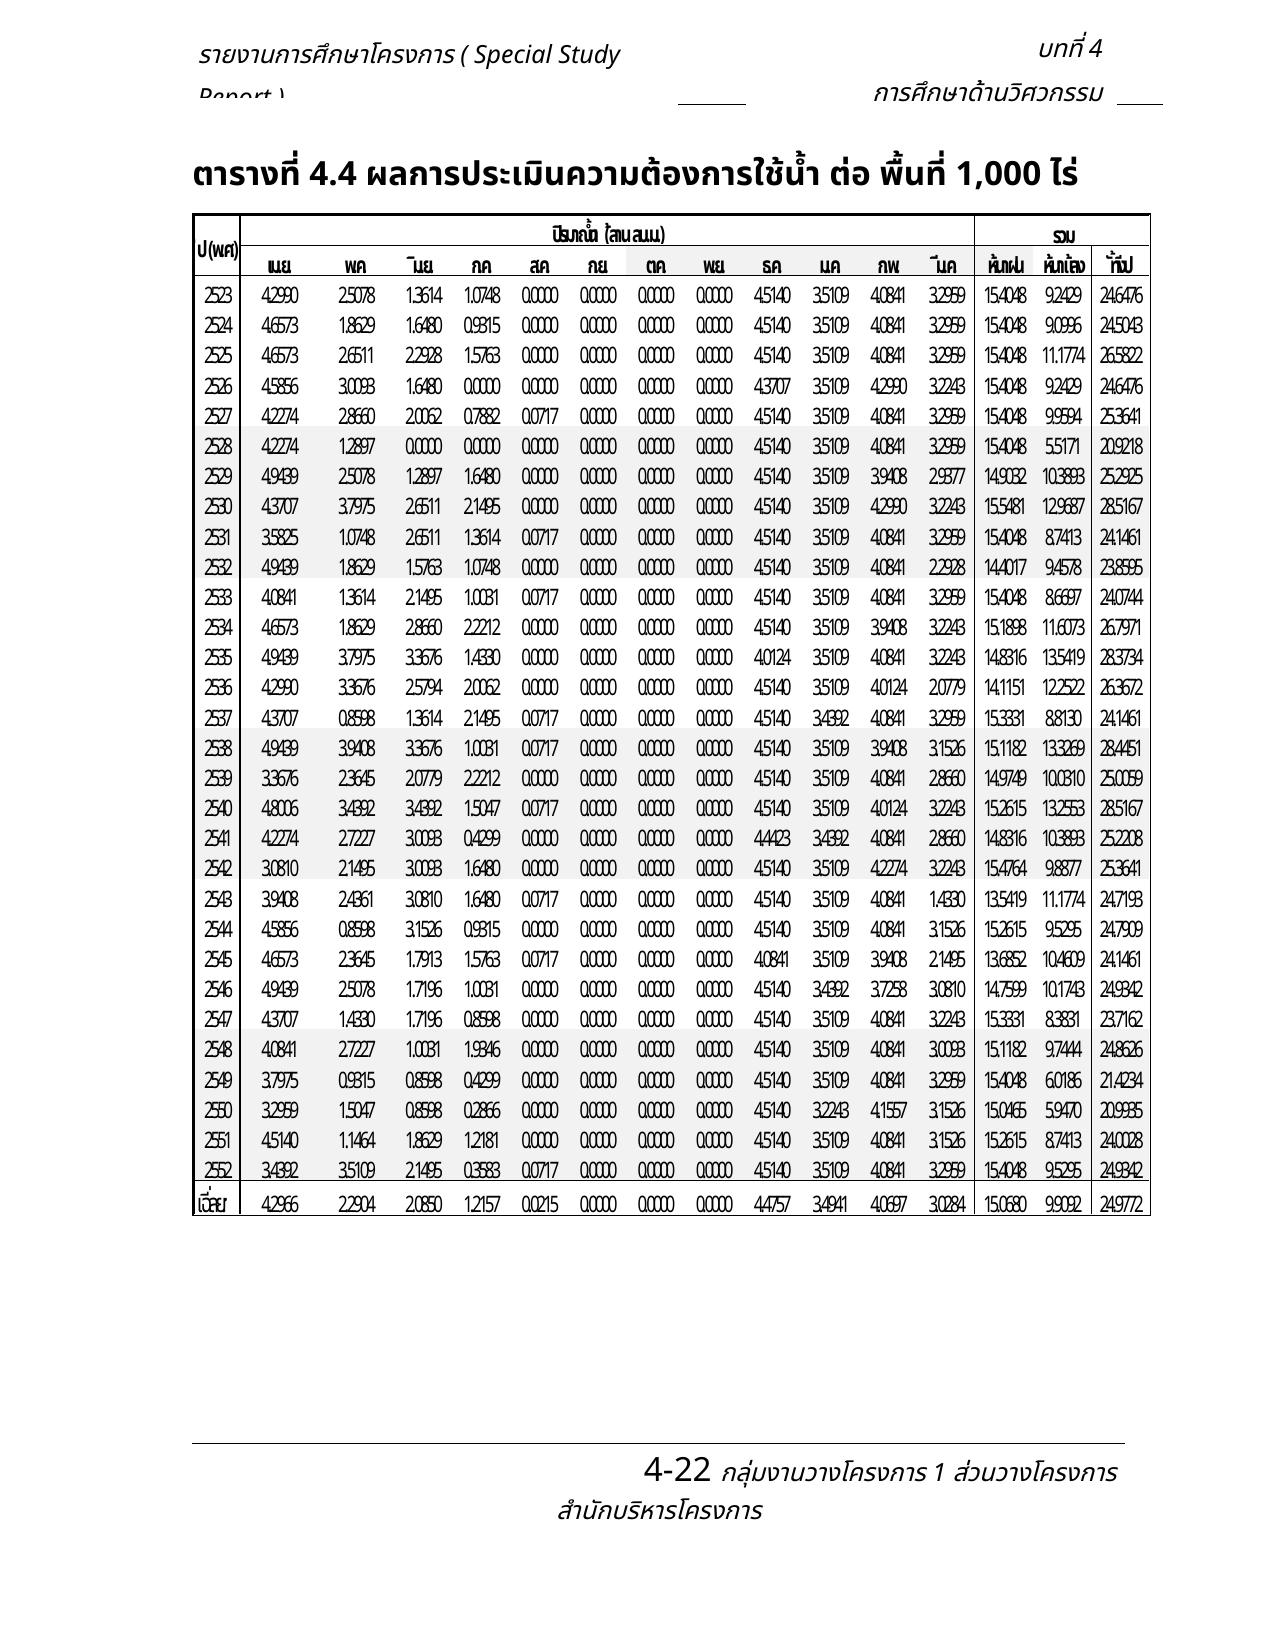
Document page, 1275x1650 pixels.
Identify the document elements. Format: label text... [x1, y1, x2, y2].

text ตารางที่ 4.4 ผลการประเมินความต้องการใช้น้ำ ต่อ พื้นที่ 1,000 ไร่ [192, 150, 1125, 201]
